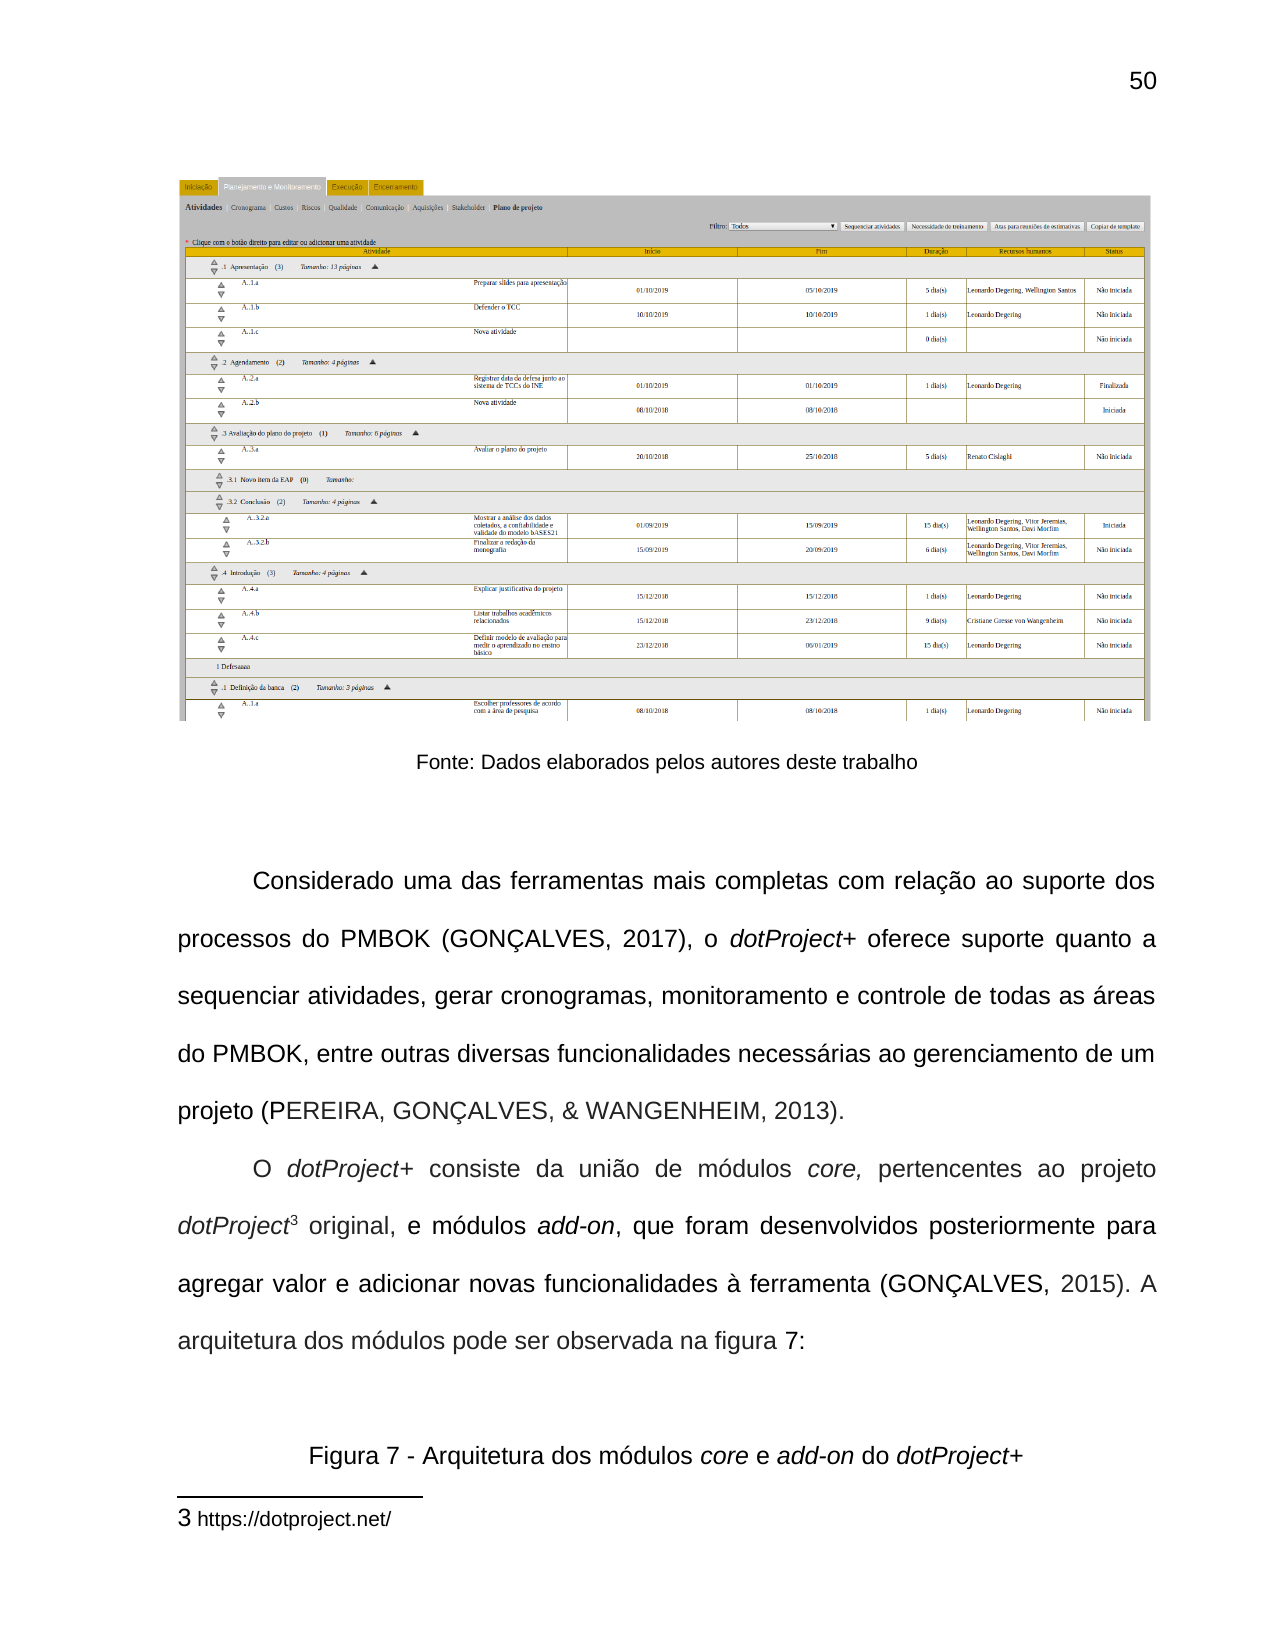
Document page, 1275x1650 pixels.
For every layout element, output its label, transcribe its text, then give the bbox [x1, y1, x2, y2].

text Considerado uma das ferramentas mais completas com relação ao suporte dos processos do PMBOK (GONÇALVES, 2017), o dotProject+ oferece suporte quanto a sequenciar atividades, gerar cronogramas, monitoramento e controle de todas as áreas do PMBOK, entre outras diversas funcionalidades necessárias ao gerenciamento de um projeto (PEREIRA, GONÇALVES, & WANGENHEIM, 2013). [177, 866, 1157, 1125]
picture [177, 177, 1153, 721]
text Figura 7 - Arquitetura dos módulos core e add-on do dotProject+ [177, 1441, 1157, 1470]
text Fonte: Dados elaborados pelos autores deste trabalho [177, 750, 1157, 774]
text O dotProject+ consiste da união de módulos core, pertencentes ao projeto dotProject original, e módulos add-on, que foram desenvolvidos posteriormente para agregar valor e adicionar novas funcionalidades à ferramenta (GONÇALVES, 2015). A arquitetura dos módulos pode ser observada na figura 7: [177, 1183, 1157, 1355]
